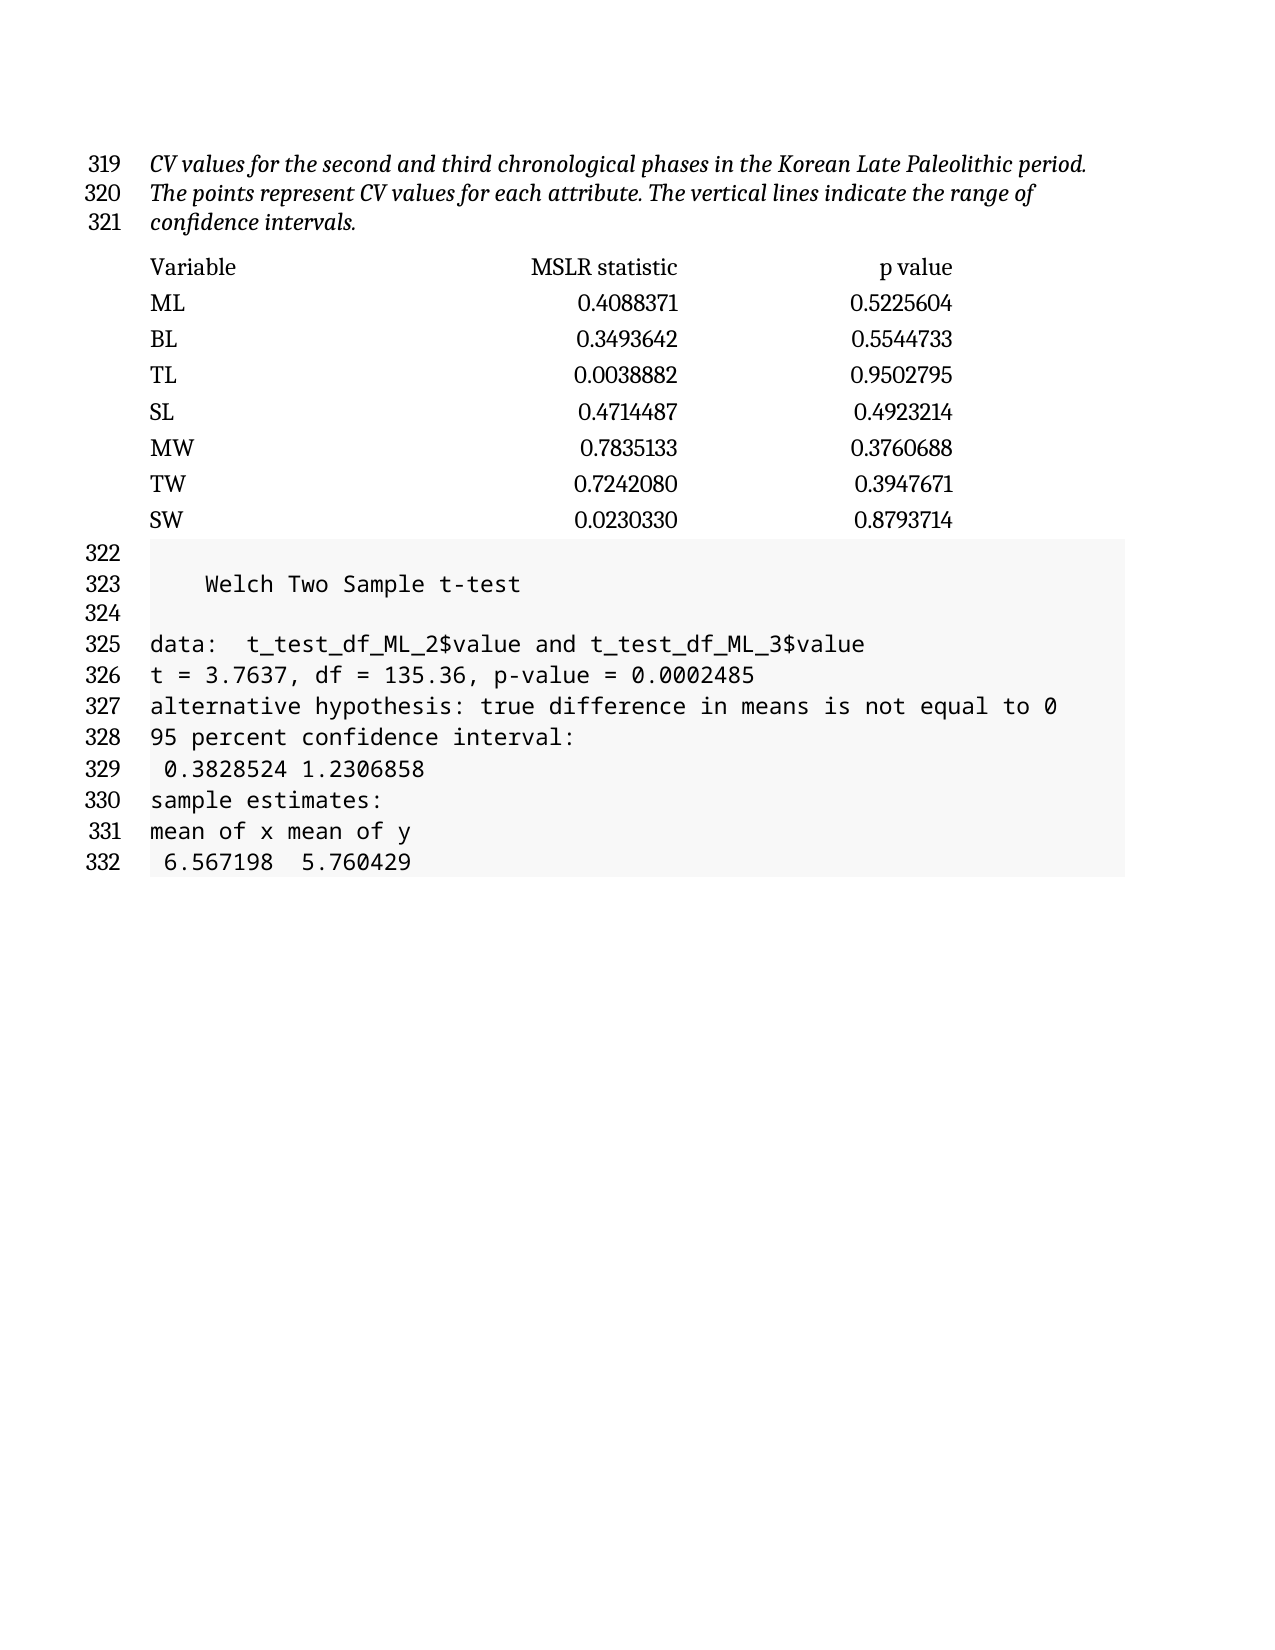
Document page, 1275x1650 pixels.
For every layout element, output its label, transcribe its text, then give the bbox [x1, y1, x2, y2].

table_cell 0.7242080 [414, 466, 689, 502]
text CV values for the second and third chronological phases in the Korean Late Paleolithic period. The points represent CV values for each attribute. The vertical lines indicate the range of confidence intervals. [150, 150, 1125, 236]
table_cell 0.5544733 [689, 321, 964, 357]
table_cell 0.0038882 [414, 358, 689, 394]
table_cell 0.7835133 [414, 430, 689, 466]
table_cell 0.3760688 [689, 430, 964, 466]
table_cell MW [139, 430, 414, 466]
table_cell 0.8793714 [689, 503, 964, 539]
table_cell 0.4088371 [414, 285, 689, 321]
table_cell 0.9502795 [689, 358, 964, 394]
table_header Variable [139, 249, 414, 285]
table_cell 0.3947671 [689, 466, 964, 502]
table_cell TW [139, 466, 414, 502]
table_cell TL [139, 358, 414, 394]
table_cell 0.5225604 [689, 285, 964, 321]
table_cell 0.4923214 [689, 394, 964, 430]
table_cell BL [139, 321, 414, 357]
table_header p value [689, 249, 964, 285]
table_cell SL [139, 394, 414, 430]
table_cell SW [139, 503, 414, 539]
table_header MSLR statistic [414, 249, 689, 285]
table_cell 0.4714487 [414, 394, 689, 430]
table_cell 0.3493642 [414, 321, 689, 357]
text Welch Two Sample t-test data: t_test_df_ML_2$value and t_test_df_ML_3$value t = 3.7637, df = 135.36, p-value = 0.0002485 alternative hypothesis: true difference in means is not equal to 0 95 percent confidence interval: 0.3828524 1.2306858 sample estimates: mean of x mean of y 6.567198 5.760429 [150, 539, 1125, 877]
table_cell 0.0230330 [414, 503, 689, 539]
table_cell ML [139, 285, 414, 321]
